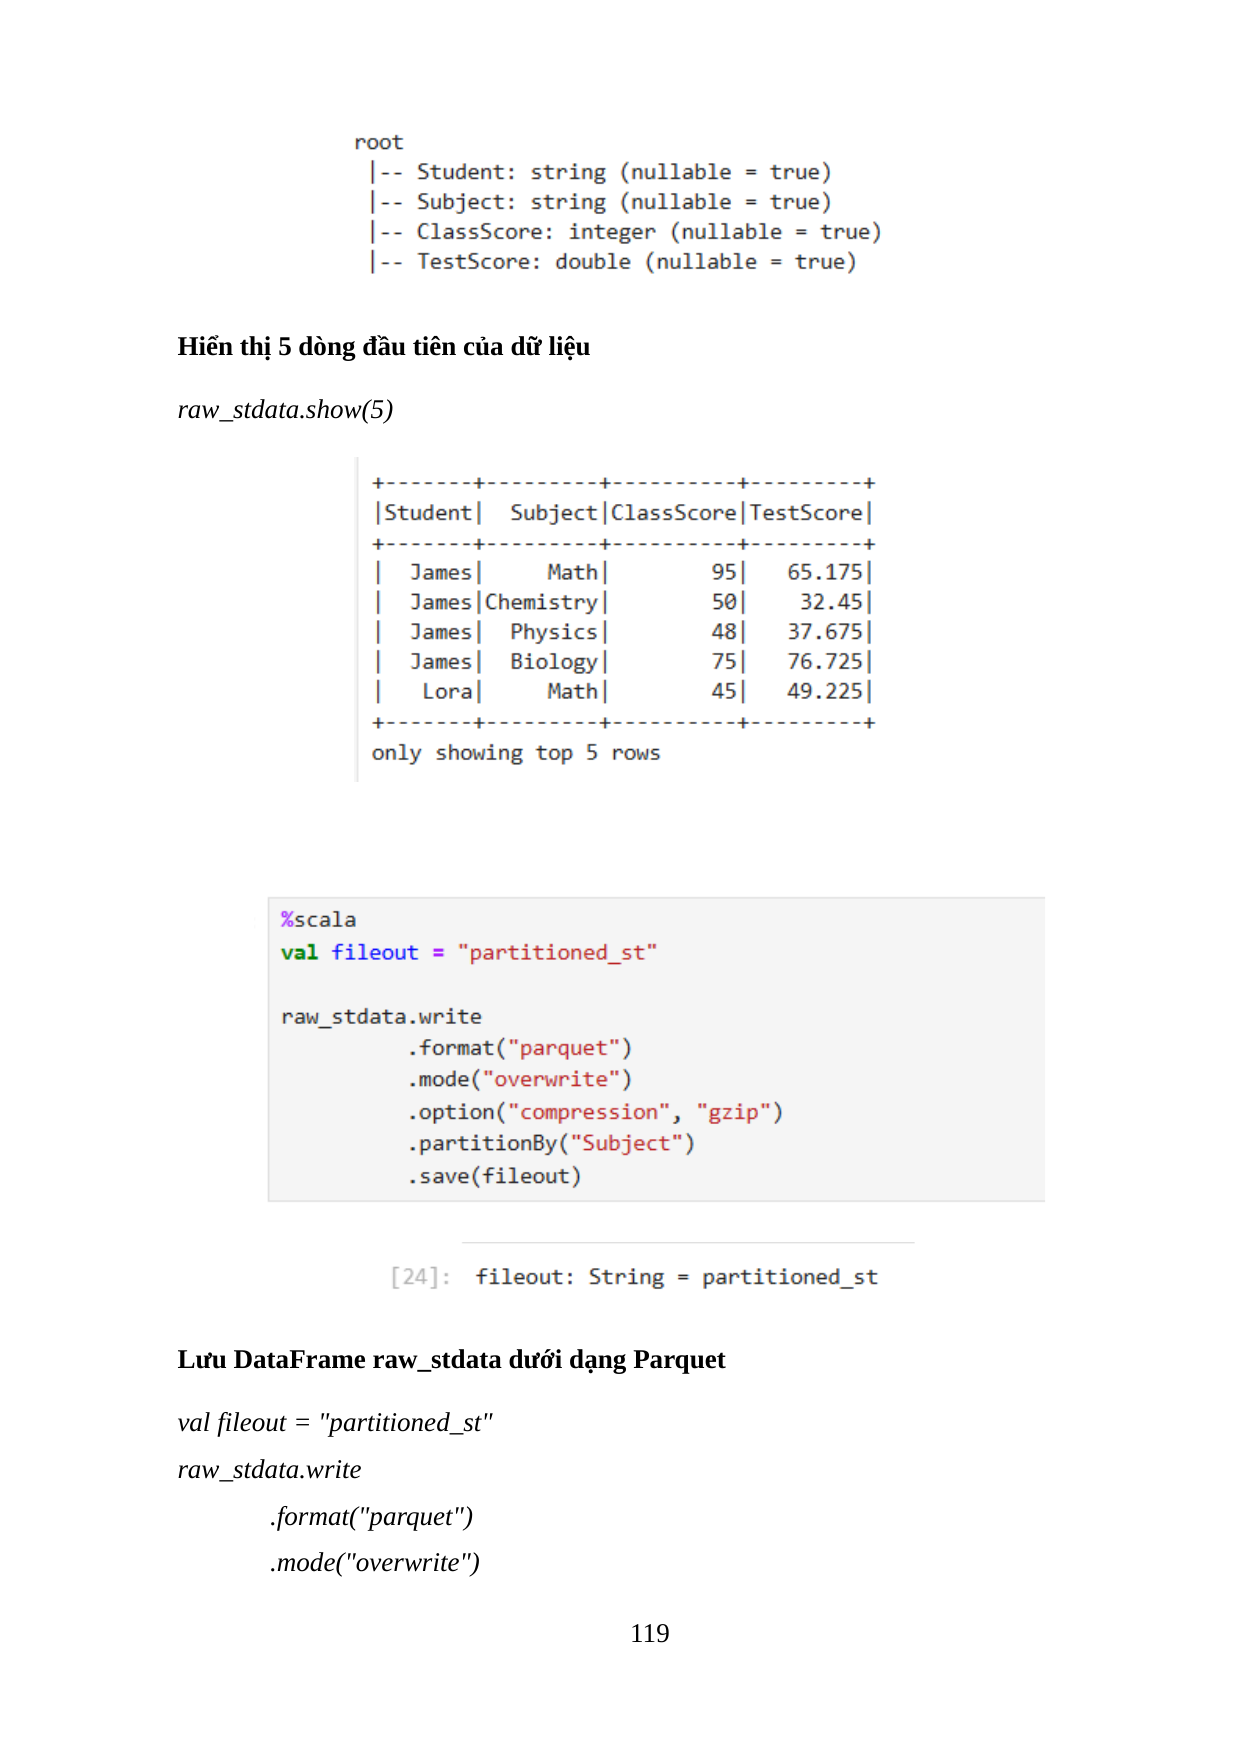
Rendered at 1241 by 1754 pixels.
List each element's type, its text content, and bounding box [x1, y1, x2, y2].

picture [384, 1242, 915, 1311]
picture [354, 457, 946, 782]
text raw_stdata.write [177, 1453, 1122, 1484]
text Lưu DataFrame raw_stdata dưới dạng Parquet [177, 1343, 1122, 1374]
text .format("parquet") [177, 1500, 1122, 1531]
picture [254, 877, 1046, 1210]
text val fileout = "partitioned_st" [177, 1406, 1122, 1438]
text raw_stdata.show(5) [177, 394, 1122, 425]
text .mode("overwrite") [177, 1546, 1122, 1578]
picture [326, 118, 974, 299]
text Hiển thị 5 dòng đầu tiên của dữ liệu [177, 330, 1122, 361]
